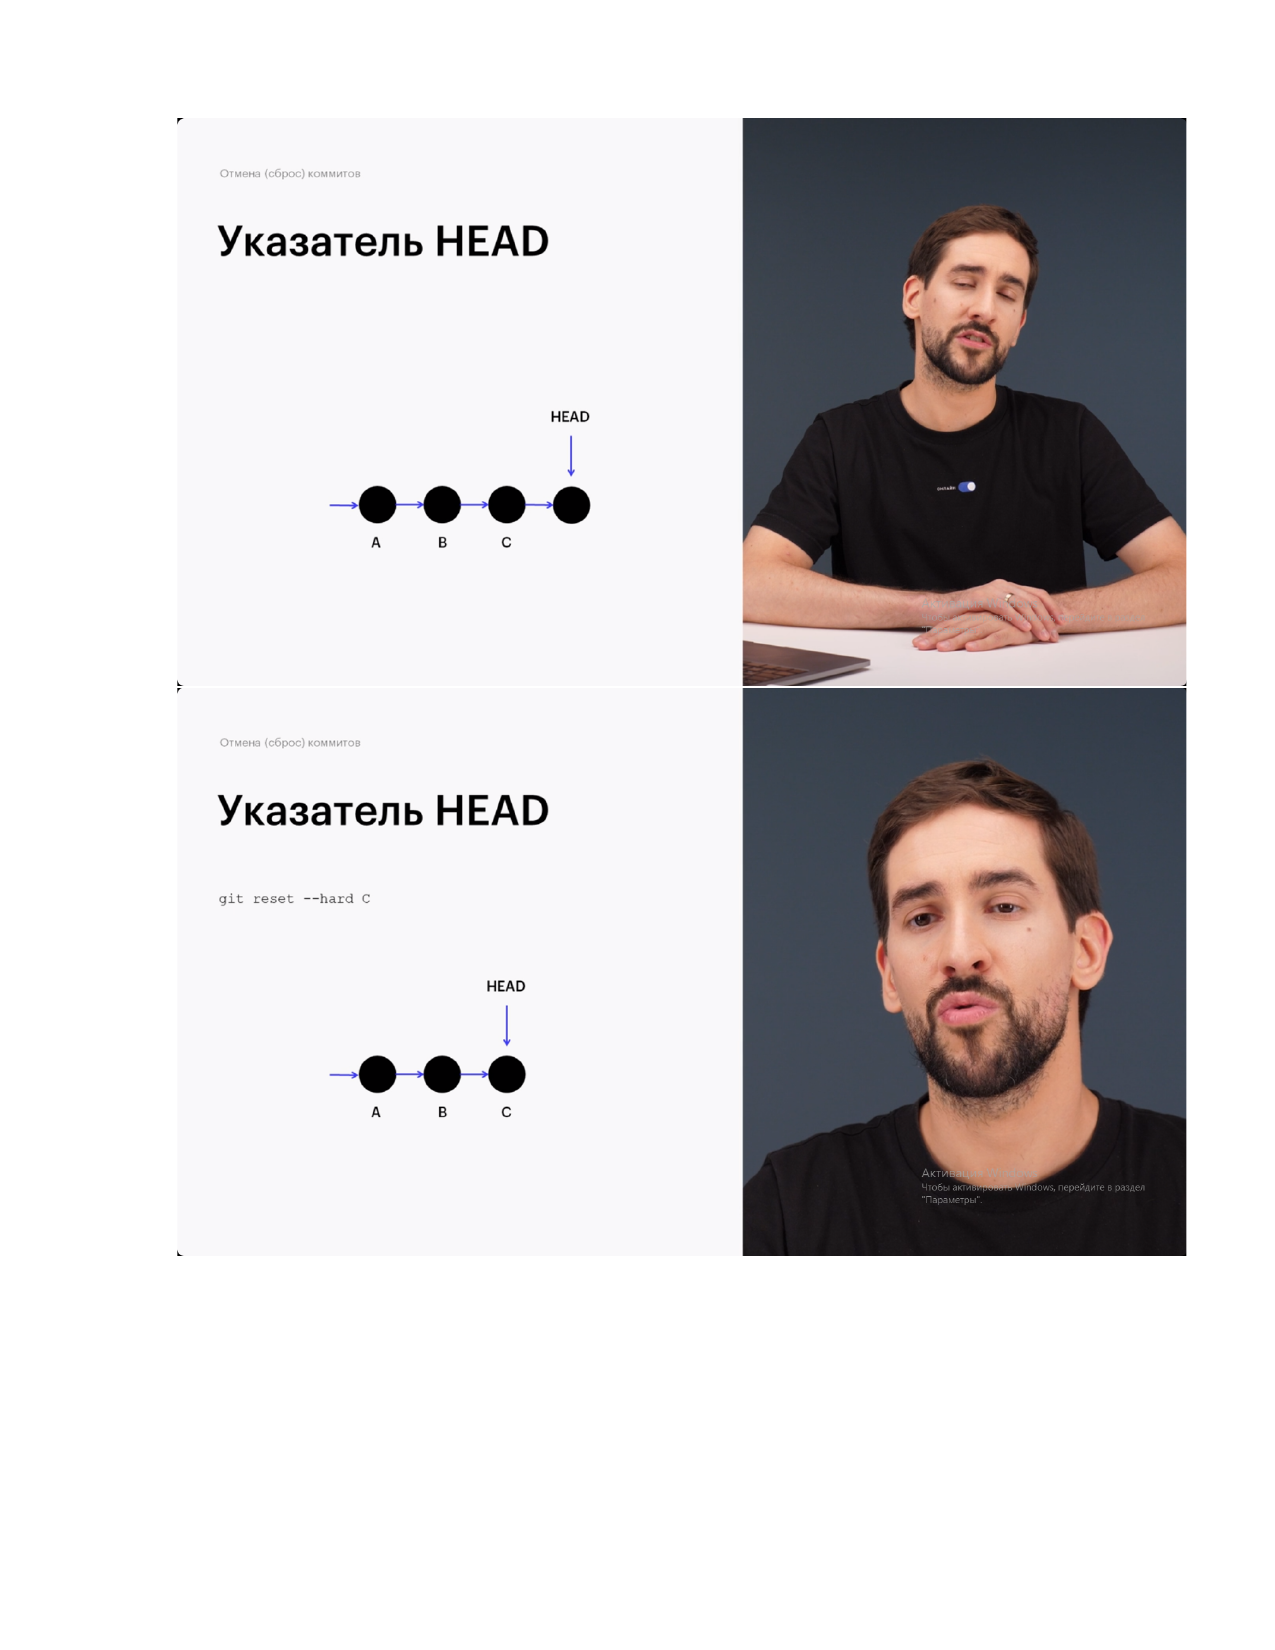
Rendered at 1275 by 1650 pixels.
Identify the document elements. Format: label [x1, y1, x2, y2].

picture [177, 118, 1187, 686]
picture [177, 688, 1187, 1256]
